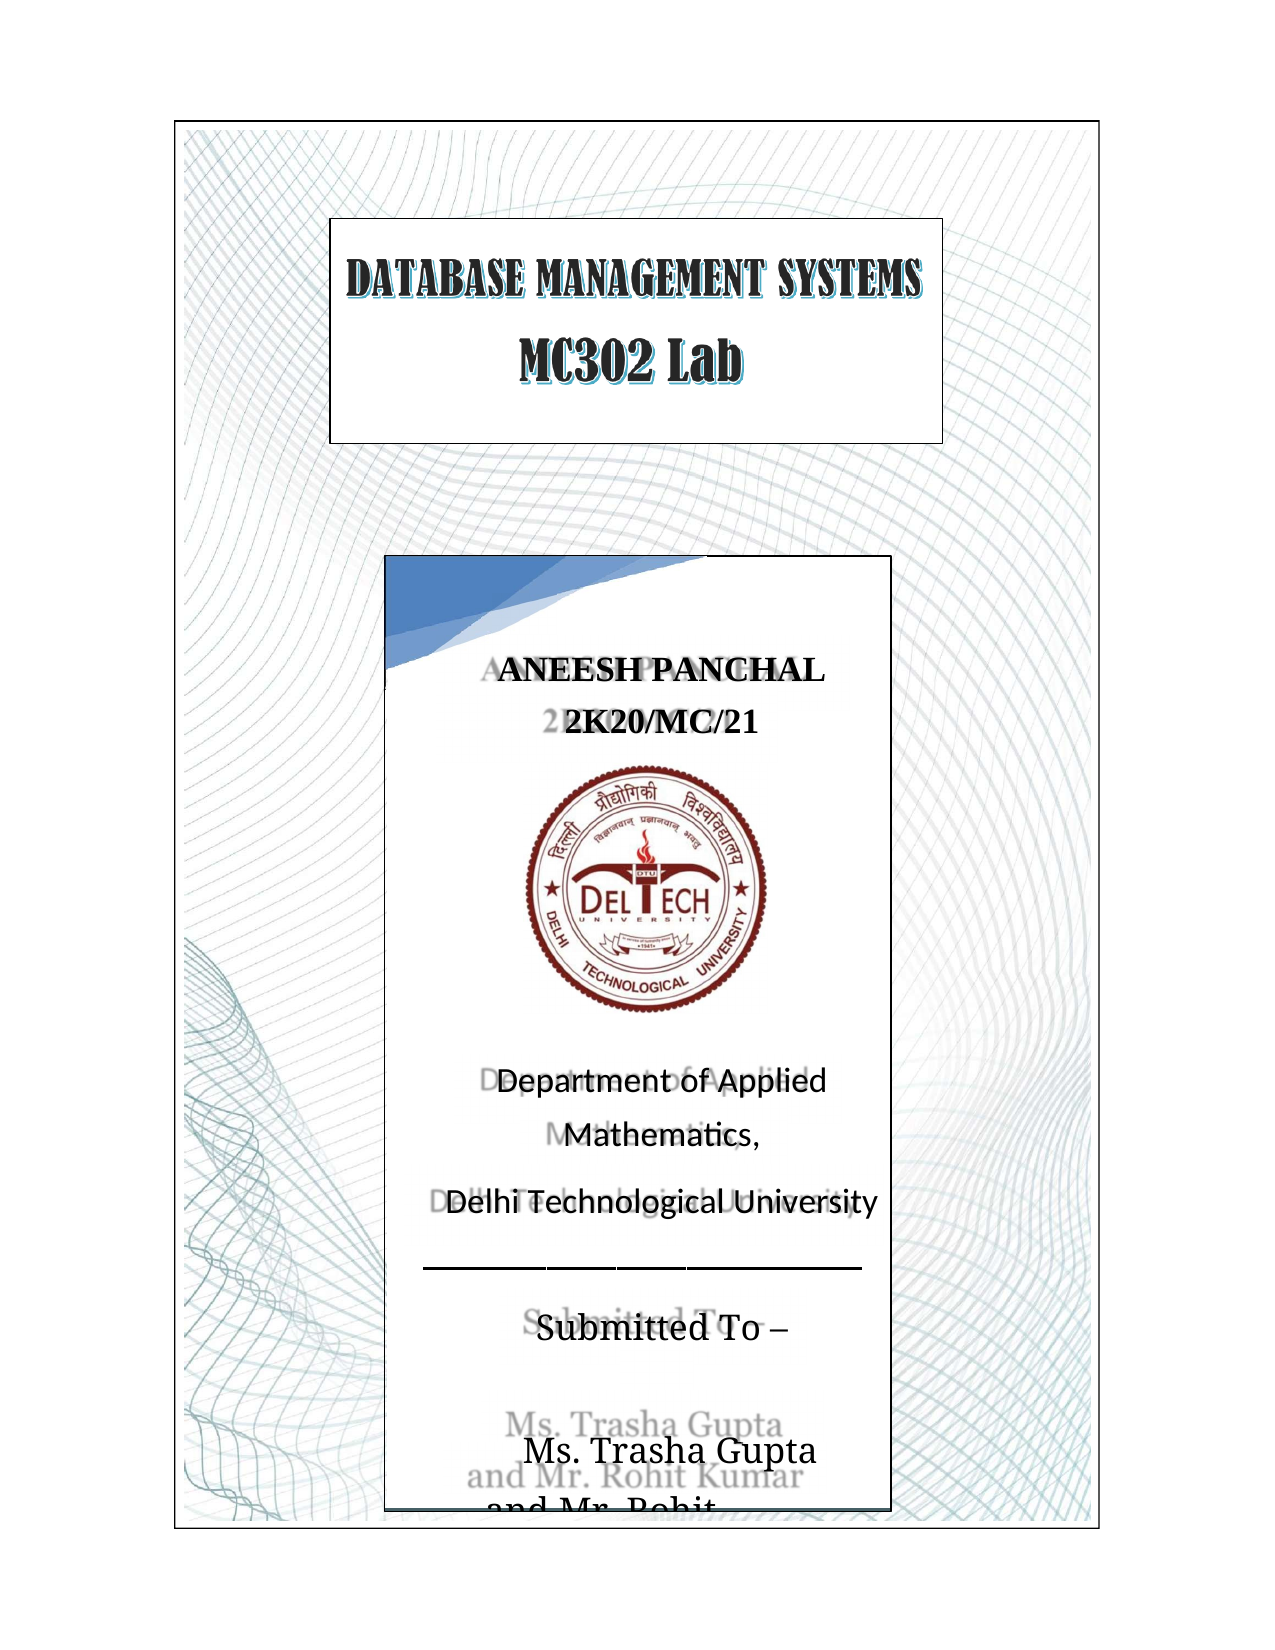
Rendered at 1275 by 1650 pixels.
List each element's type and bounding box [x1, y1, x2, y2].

picture [184, 130, 1091, 1521]
